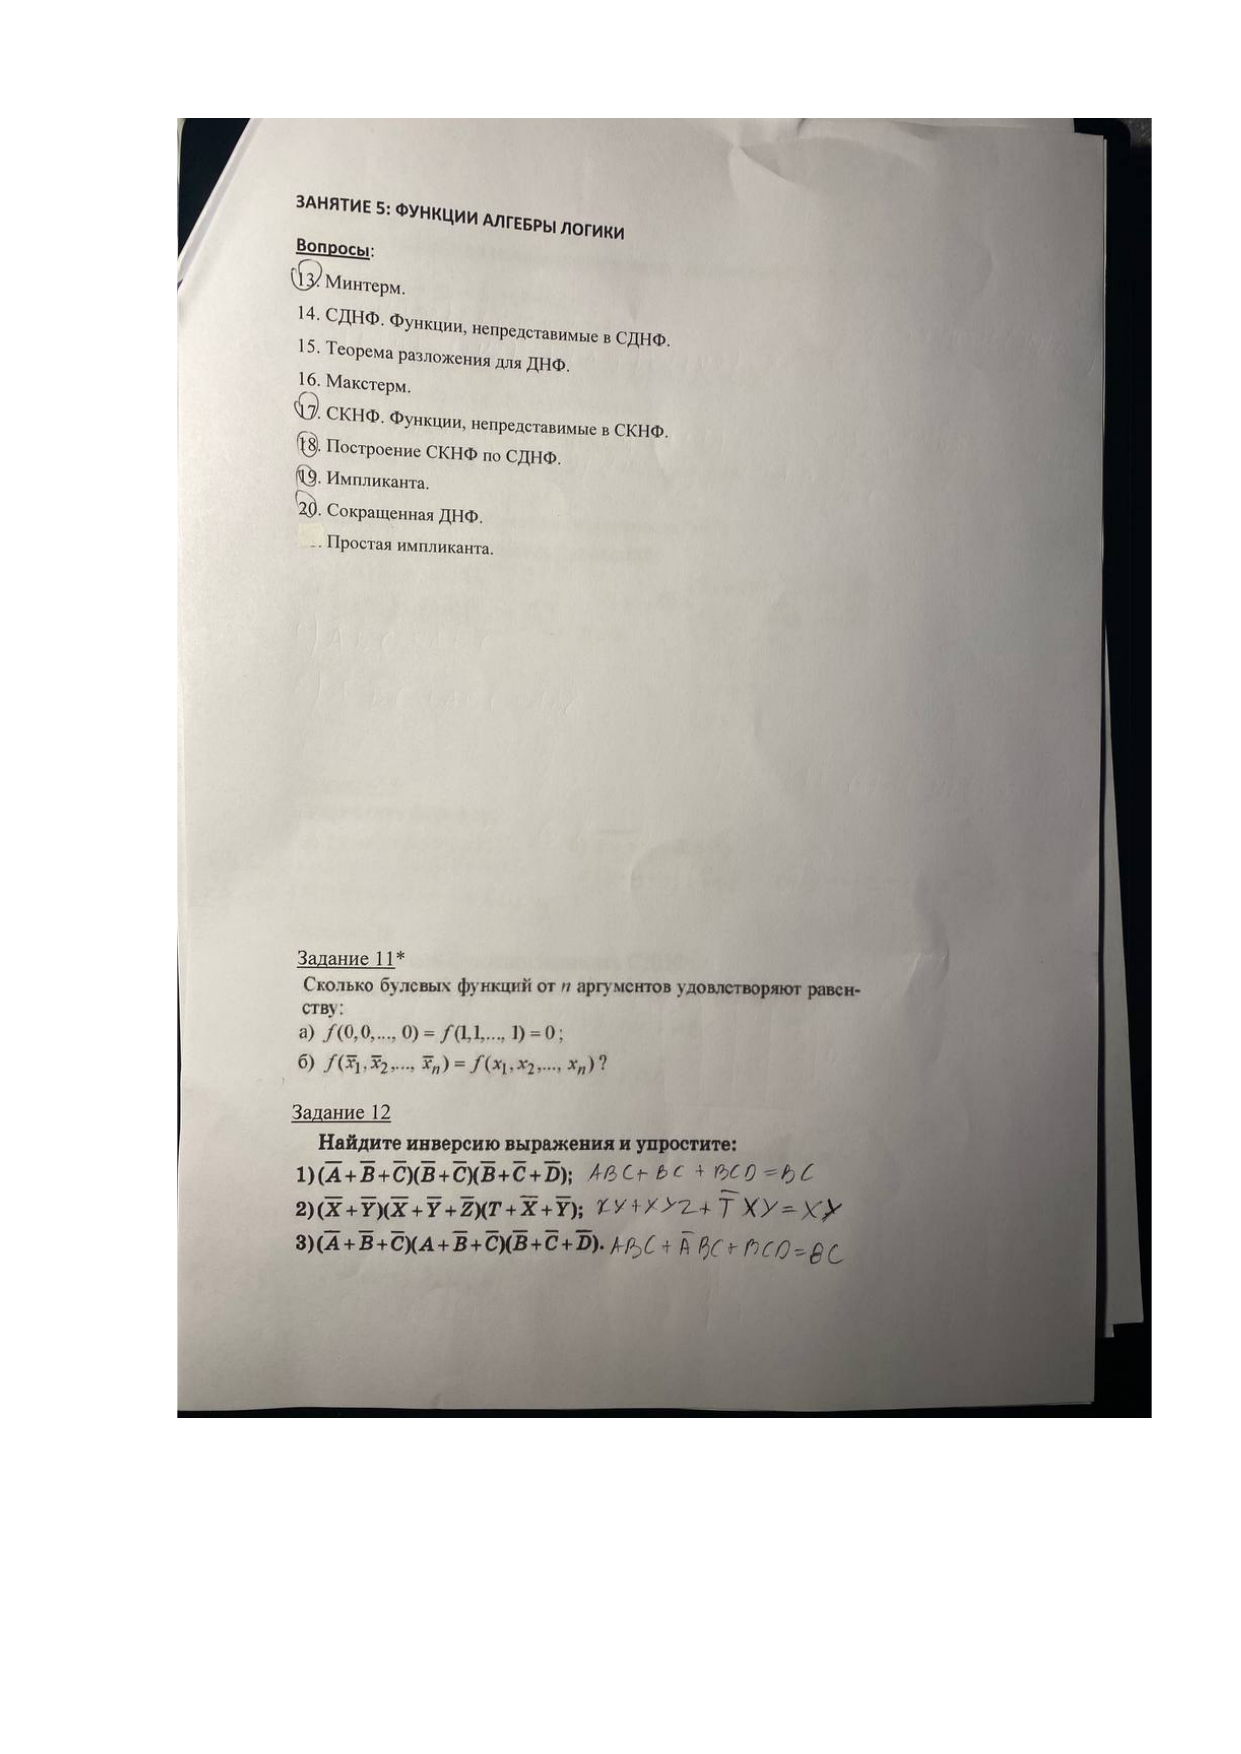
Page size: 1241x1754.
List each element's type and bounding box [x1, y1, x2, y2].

picture [177, 118, 1152, 1418]
